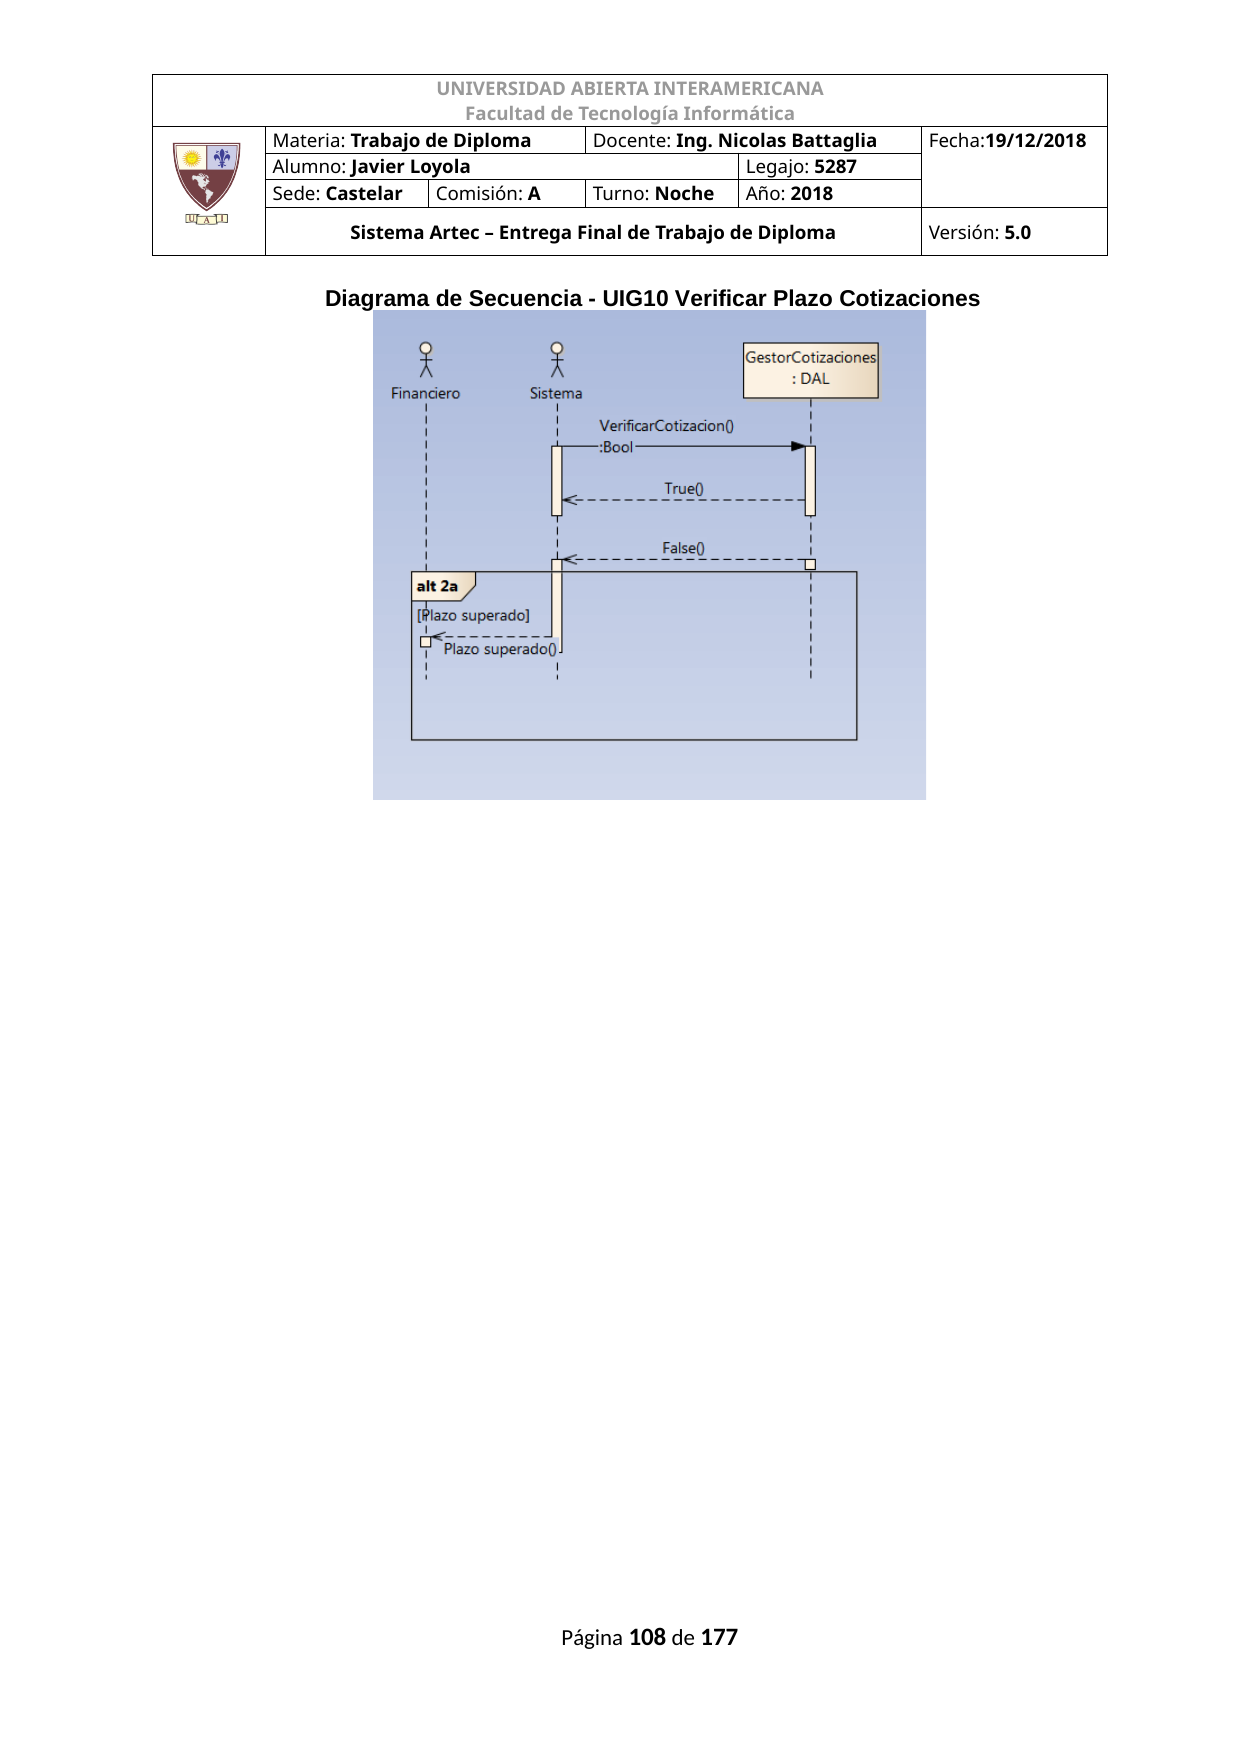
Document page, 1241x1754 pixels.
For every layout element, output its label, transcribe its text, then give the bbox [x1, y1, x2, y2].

picture [157, 136, 257, 228]
picture [373, 310, 927, 800]
text Diagrama de Secuencia - UIG10 Verificar Plazo Cotizaciones [325, 284, 1122, 311]
